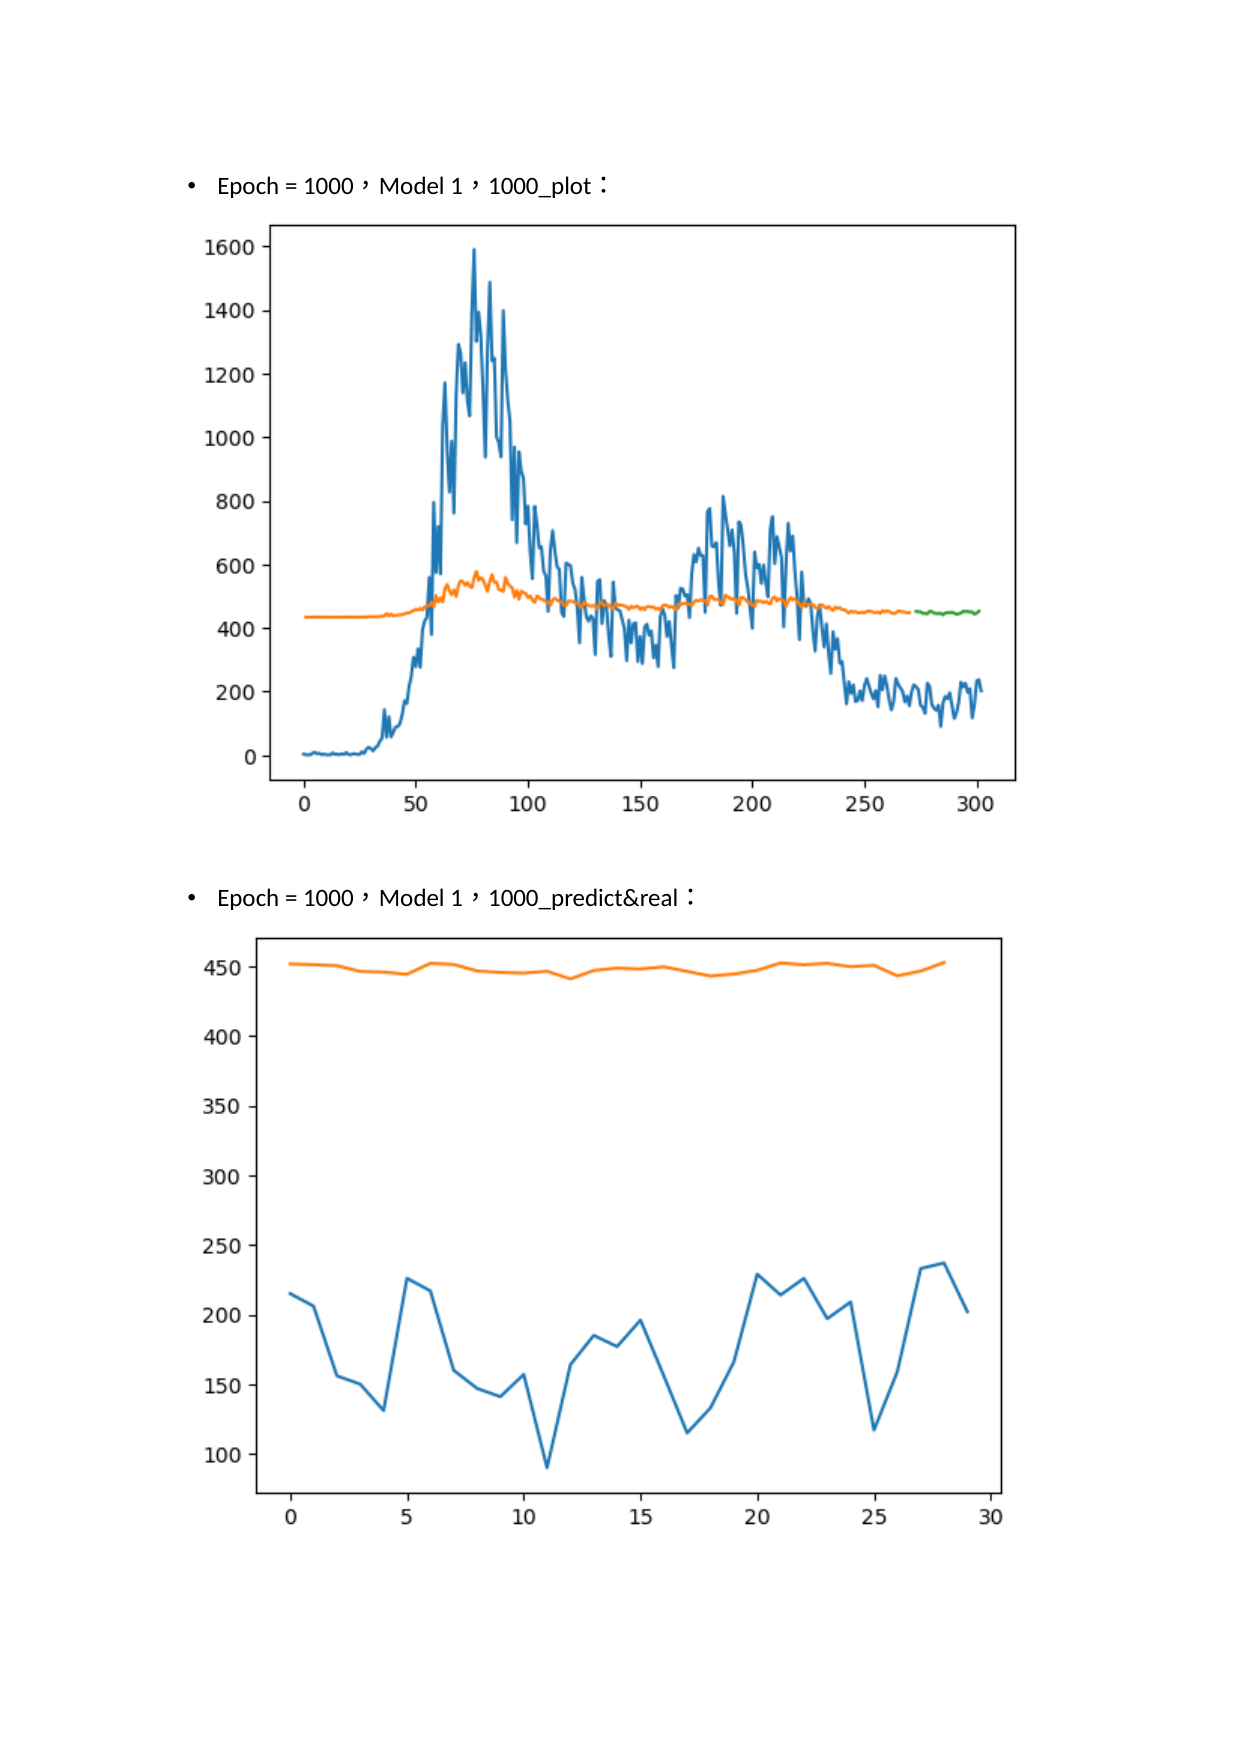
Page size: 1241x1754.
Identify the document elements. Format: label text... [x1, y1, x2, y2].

picture [187, 210, 1030, 831]
list Epoch = 1000，Model 1，1000_predict&real： [187, 877, 1053, 914]
list Epoch = 1000，Model 1，1000_plot： [187, 164, 1053, 202]
picture [187, 923, 1019, 1544]
